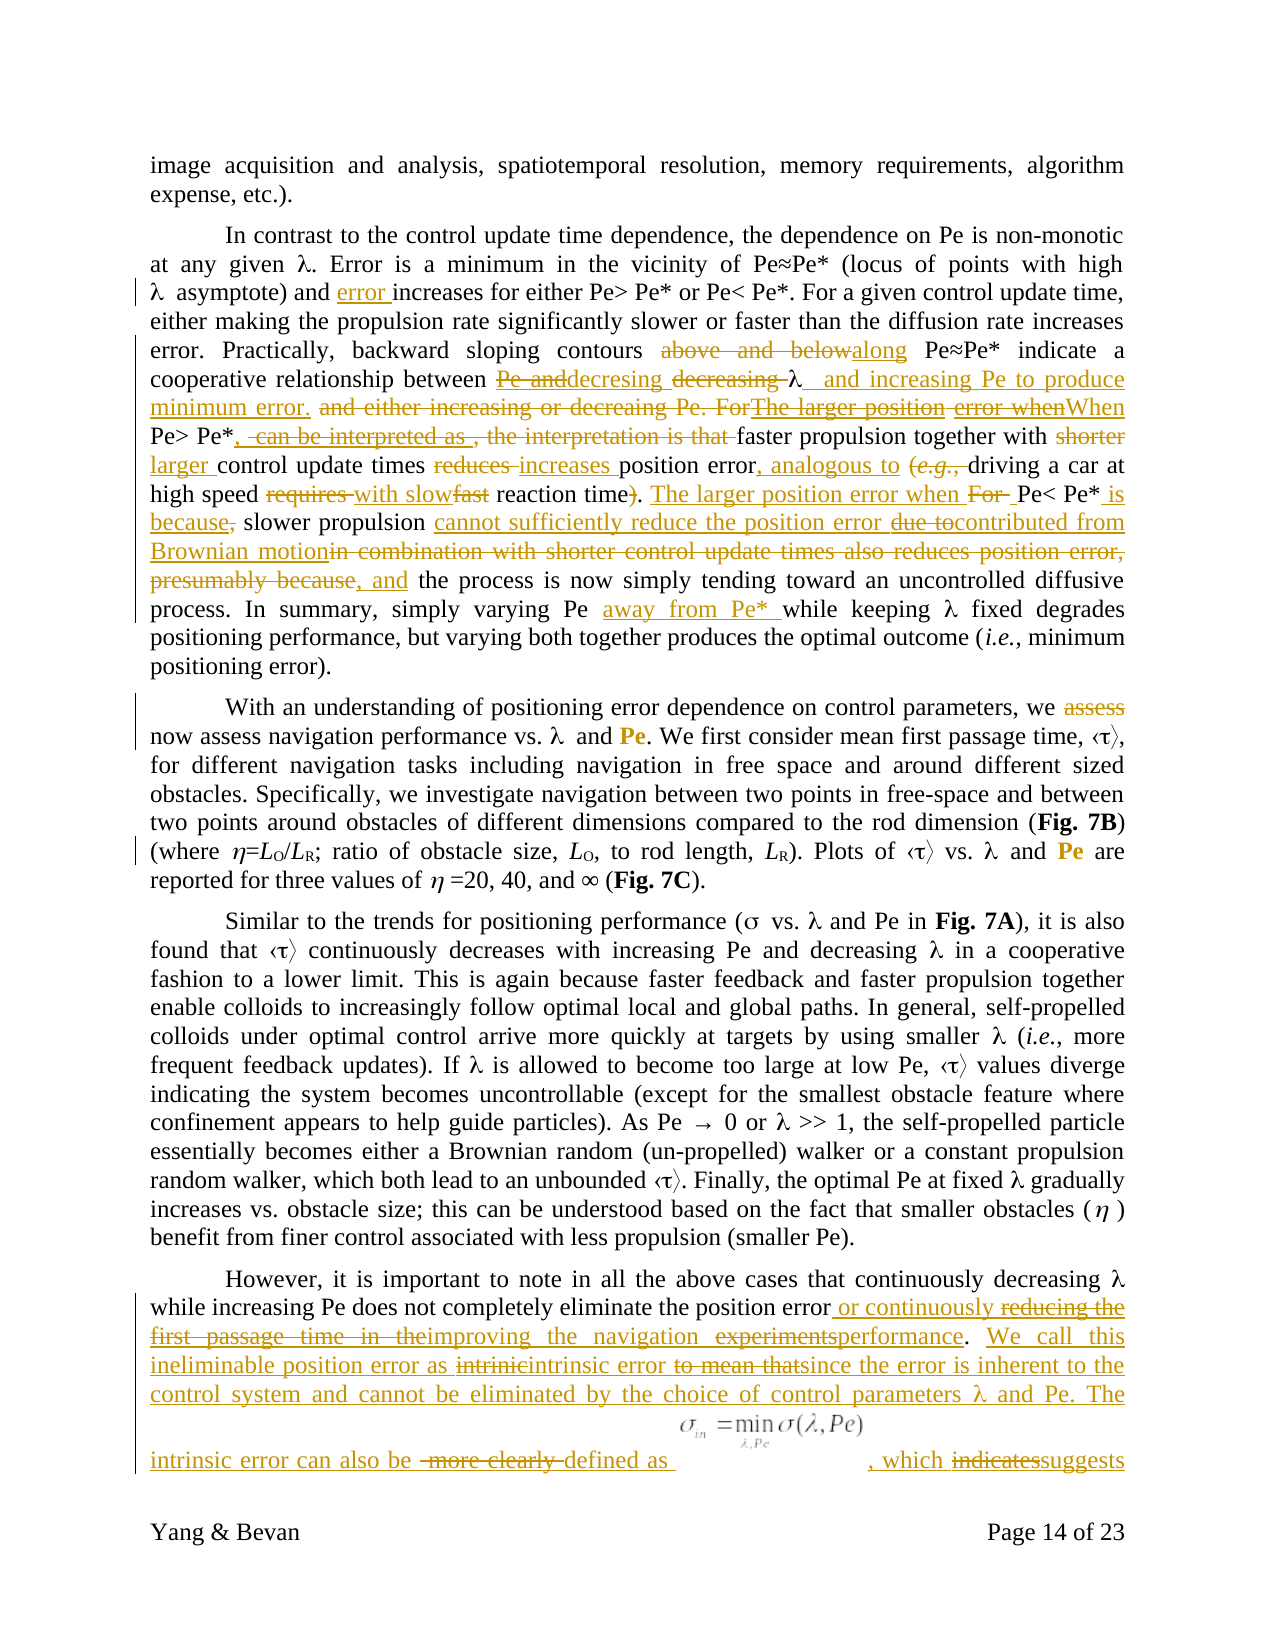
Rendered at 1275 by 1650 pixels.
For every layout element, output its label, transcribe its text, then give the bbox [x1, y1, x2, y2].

text With an understanding of positioning error dependence on control parameters, we now assess navigation performance vs. and Pe. We first consider mean first passage time, , for different navigation tasks including navigation in free space and around different sized obstacles. Specifically, we investigate navigation between two points in free-space and between two points around obstacles of different dimensions compared to the rod dimension (Fig. 7B) (where =LO/LR; ratio of obstacle size, LO, to rod length, LR). Plots of  vs. and Pe are reported for three values of  =20, 40, and ∞ (Fig. 7C). [150, 692, 1125, 894]
text Similar to the trends for positioning performance (vs.  and Pe in Fig. 7A), it is also found that  continuously decreases with increasing Pe and decreasing in a cooperative fashion to a lower limit. This is again because faster feedback and faster propulsion together enable colloids to increasingly follow optimal local and global paths. In general, self-propelled colloids under optimal control arrive more quickly at targets by using smaller (i.e., more frequent feedback updates). If  is allowed to become too large at low Pe,  values diverge indicating the system becomes uncontrollable (except for the smallest obstacle feature where confinement appears to help guide particles). As Pe → 0 or >> 1, the self-propelled particle essentially becomes either a Brownian random (un-propelled) walker or a constant propulsion random walker, which both lead to an unbounded . Finally, the optimal Pe at fixed gradually increases vs. obstacle size; this can be understood based on the fact that smaller obstacles ( ) benefit from finer control associated with less propulsion (smaller Pe). [150, 906, 1125, 1251]
text In contrast to the control update time dependence, the dependence on Pe is non-monotic at any given . Error is a minimum in the vicinity of Pe≈Pe* (locus of points with high asymptote) and increases for either Pe> Pe* or Pe< Pe*. For a given control update time, either making the propulsion rate significantly slower or faster than the diffusion rate increases error. Practically, backward sloping contours Pe≈Pe* indicate a cooperative relationship between  Pe> Pe*faster propulsion together with control update times position error driving a car at high speed reaction time. Pe< Pe* slower propulsion the process is now simply tending toward an uncontrolled diffusive process. In summary, simply varying Pe while keeping fixed degrades positioning performance, but varying both together produces the optimal outcome (i.e., minimum positioning error). [150, 220, 1125, 680]
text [150, 1405, 1125, 1473]
